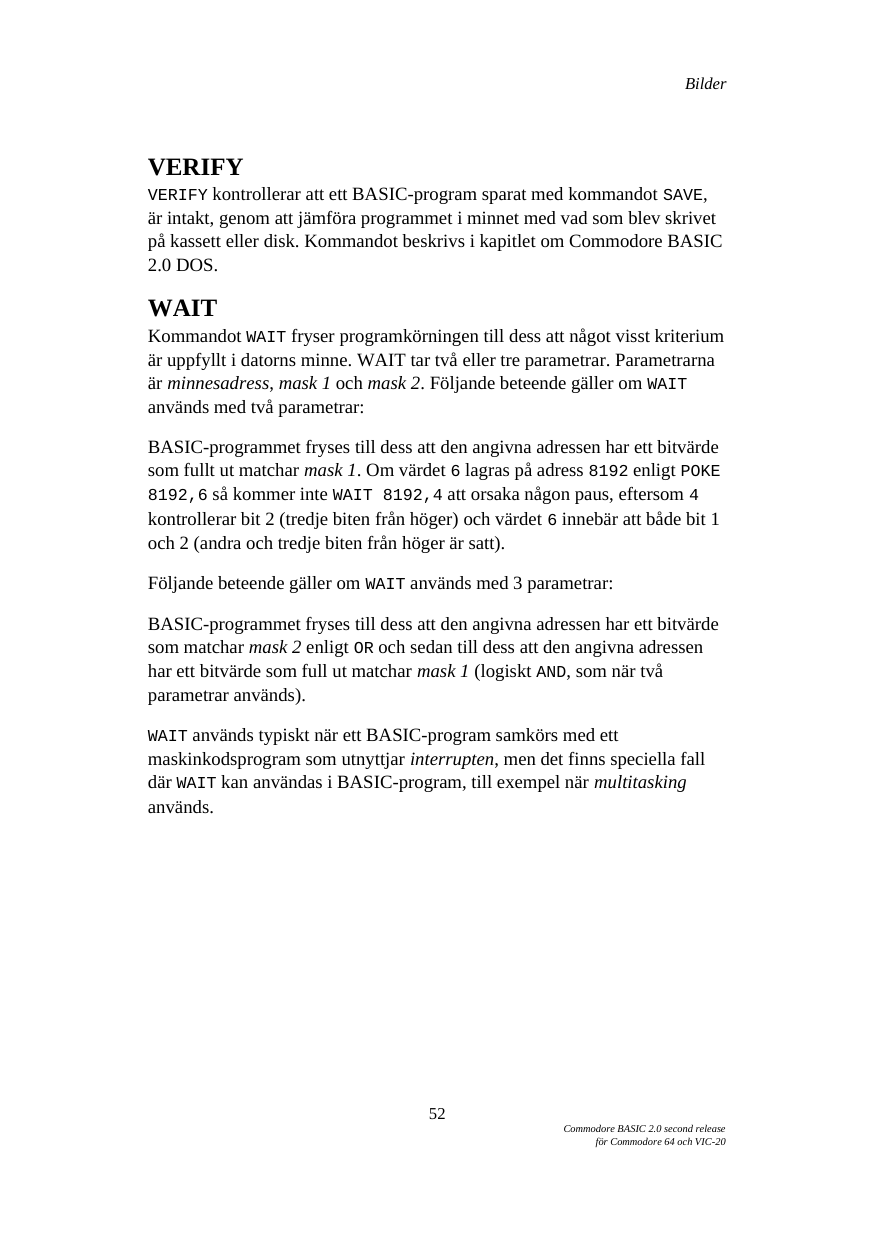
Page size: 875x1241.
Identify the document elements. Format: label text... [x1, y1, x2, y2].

text Följande beteende gäller om WAIT används med 3 parametrar: [148, 572, 726, 594]
text BASIC-programmet fryses till dess att den angivna adressen har ett bitvärde som fullt ut matchar mask 1. Om värdet 6 lagras på adress 8192 enligt POKE 8192,6 så kommer inte WAIT 8192,4 att orsaka någon paus, eftersom 4 kontrollerar bit 2 (tredje biten från höger) och värdet 6 innebär att både bit 1 och 2 (andra och tredje biten från höger är satt). [148, 436, 726, 553]
text BASIC-programmet fryses till dess att den angivna adressen har ett bitvärde som matchar mask 2 enligt OR och sedan till dess att den angivna adressen har ett bitvärde som full ut matchar mask 1 (logiskt AND, som när två parametrar används). [148, 612, 726, 706]
subtitle WAIT [148, 293, 726, 322]
subtitle VERIFY [148, 152, 726, 181]
text Kommandot WAIT fryser programkörningen till dess att något visst kriterium är uppfyllt i datorns minne. WAIT tar två eller tre parametrar. Parametrarna är minnesadress, mask 1 och mask 2. Följande beteende gäller om WAIT används med två parametrar: [148, 324, 726, 418]
text WAIT används typiskt när ett BASIC-program samkörs med ett maskinkodsprogram som utnyttjar interrupten, men det finns speciella fall där WAIT kan användas i BASIC-program, till exempel när multitasking används. [148, 724, 726, 817]
text VERIFY kontrollerar att ett BASIC-program sparat med kommandot SAVE, är intakt, genom att jämföra programmet i minnet med vad som blev skrivet på kassett eller disk. Kommandot beskrivs i kapitlet om Commodore BASIC 2.0 DOS. [148, 183, 726, 275]
